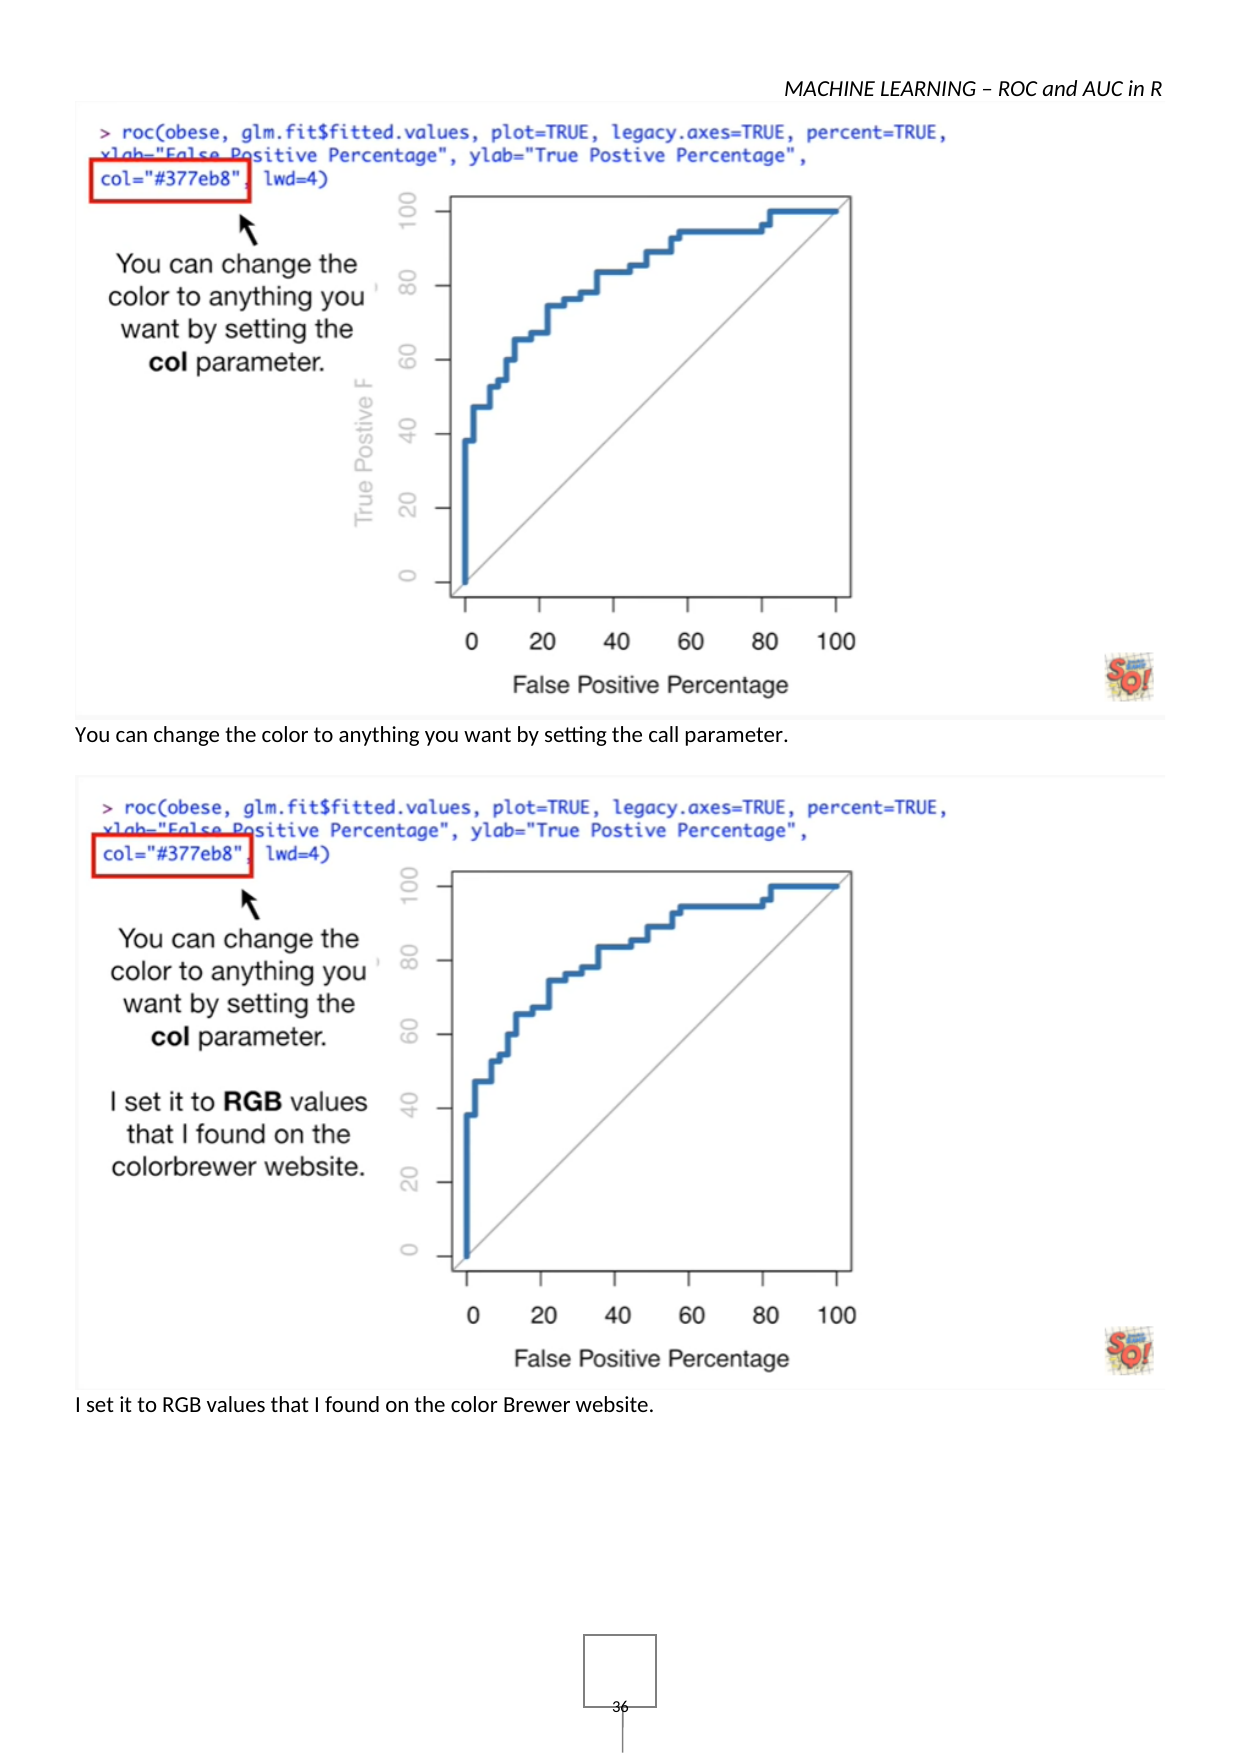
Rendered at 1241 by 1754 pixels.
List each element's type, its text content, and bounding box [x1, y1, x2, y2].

picture [75, 775, 1166, 1390]
text I set it to RGB values that I found on the color Brewer website. [75, 1390, 1165, 1418]
text You can change the color to anything you want by setting the call parameter. [75, 720, 1165, 748]
picture [75, 101, 1166, 720]
